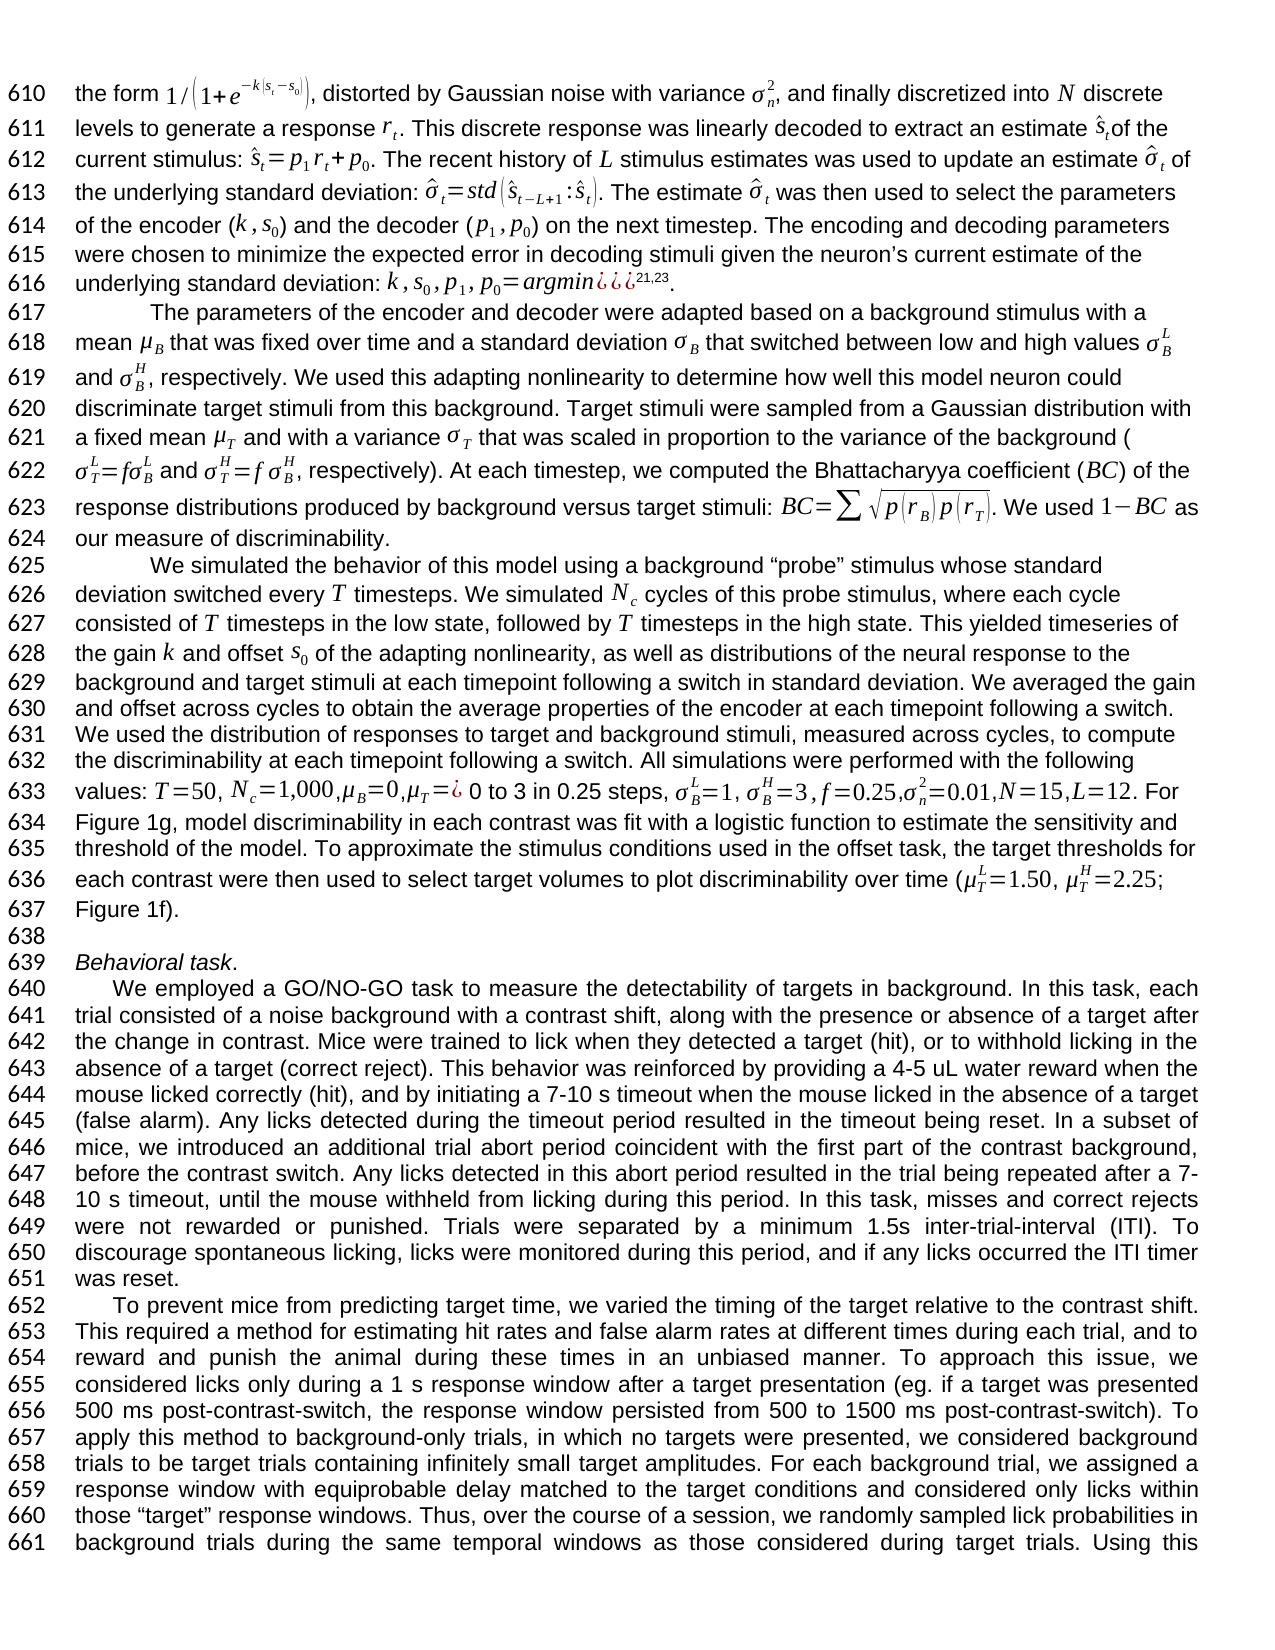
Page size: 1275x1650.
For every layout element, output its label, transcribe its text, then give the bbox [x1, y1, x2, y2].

text The parameters of the encoder and decoder were adapted based on a background stimulus with a mean that was fixed over time and a standard deviation that switched between low and high values and , respectively. We used this adapting nonlinearity to determine how well this model neuron could discriminate target stimuli from this background. Target stimuli were sampled from a Gaussian distribution with a fixed mean and with a variance that was scaled in proportion to the variance of the background ( and , respectively). At each timestep, we computed the Bhattacharyya coefficient () of the response distributions produced by background versus target stimuli: . We used as our measure of discriminability. [75, 299, 1200, 552]
text Behavioral task. [75, 949, 1200, 975]
text We employed a GO/NO-GO task to measure the detectability of targets in background. In this task, each trial consisted of a noise background with a contrast shift, along with the presence or absence of a target after the change in contrast. Mice were trained to lick when they detected a target (hit), or to withhold licking in the absence of a target (correct reject). This behavior was reinforced by providing a 4-5 uL water reward when the mouse licked correctly (hit), and by initiating a 7-10 s timeout when the mouse licked in the absence of a target (false alarm). Any licks detected during the timeout period resulted in the timeout being reset. In a subset of mice, we introduced an additional trial abort period coincident with the first part of the contrast background, before the contrast switch. Any licks detected in this abort period resulted in the trial being repeated after a 7-10 s timeout, until the mouse withheld from licking during this period. In this task, misses and correct rejects were not rewarded or punished. Trials were separated by a minimum 1.5s inter-trial-interval (ITI). To discourage spontaneous licking, licks were monitored during this period, and if any licks occurred the ITI timer was reset. [75, 975, 1200, 1292]
text We simulated the behavior of this model using a background “probe” stimulus whose standard deviation switched every timesteps. We simulated cycles of this probe stimulus, where each cycle consisted of timesteps in the low state, followed by timesteps in the high state. This yielded timeseries of the gain and offset of the adapting nonlinearity, as well as distributions of the neural response to the background and target stimuli at each timepoint following a switch in standard deviation. We averaged the gain and offset across cycles to obtain the average properties of the encoder at each timepoint following a switch. We used the distribution of responses to target and background stimuli, measured across cycles, to compute the discriminability at each timepoint following a switch. All simulations were performed with the following values: , ,, 0 to 3 in 0.25 steps, , ,,,. For Figure 1g, model discriminability in each contrast was fit with a logistic function to estimate the sensitivity and threshold of the model. To approximate the stimulus conditions used in the offset task, the target thresholds for each contrast were then used to select target volumes to plot discriminability over time (, ; Figure 1f). [75, 552, 1200, 923]
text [75, 1292, 1200, 1555]
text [75, 75, 1200, 299]
